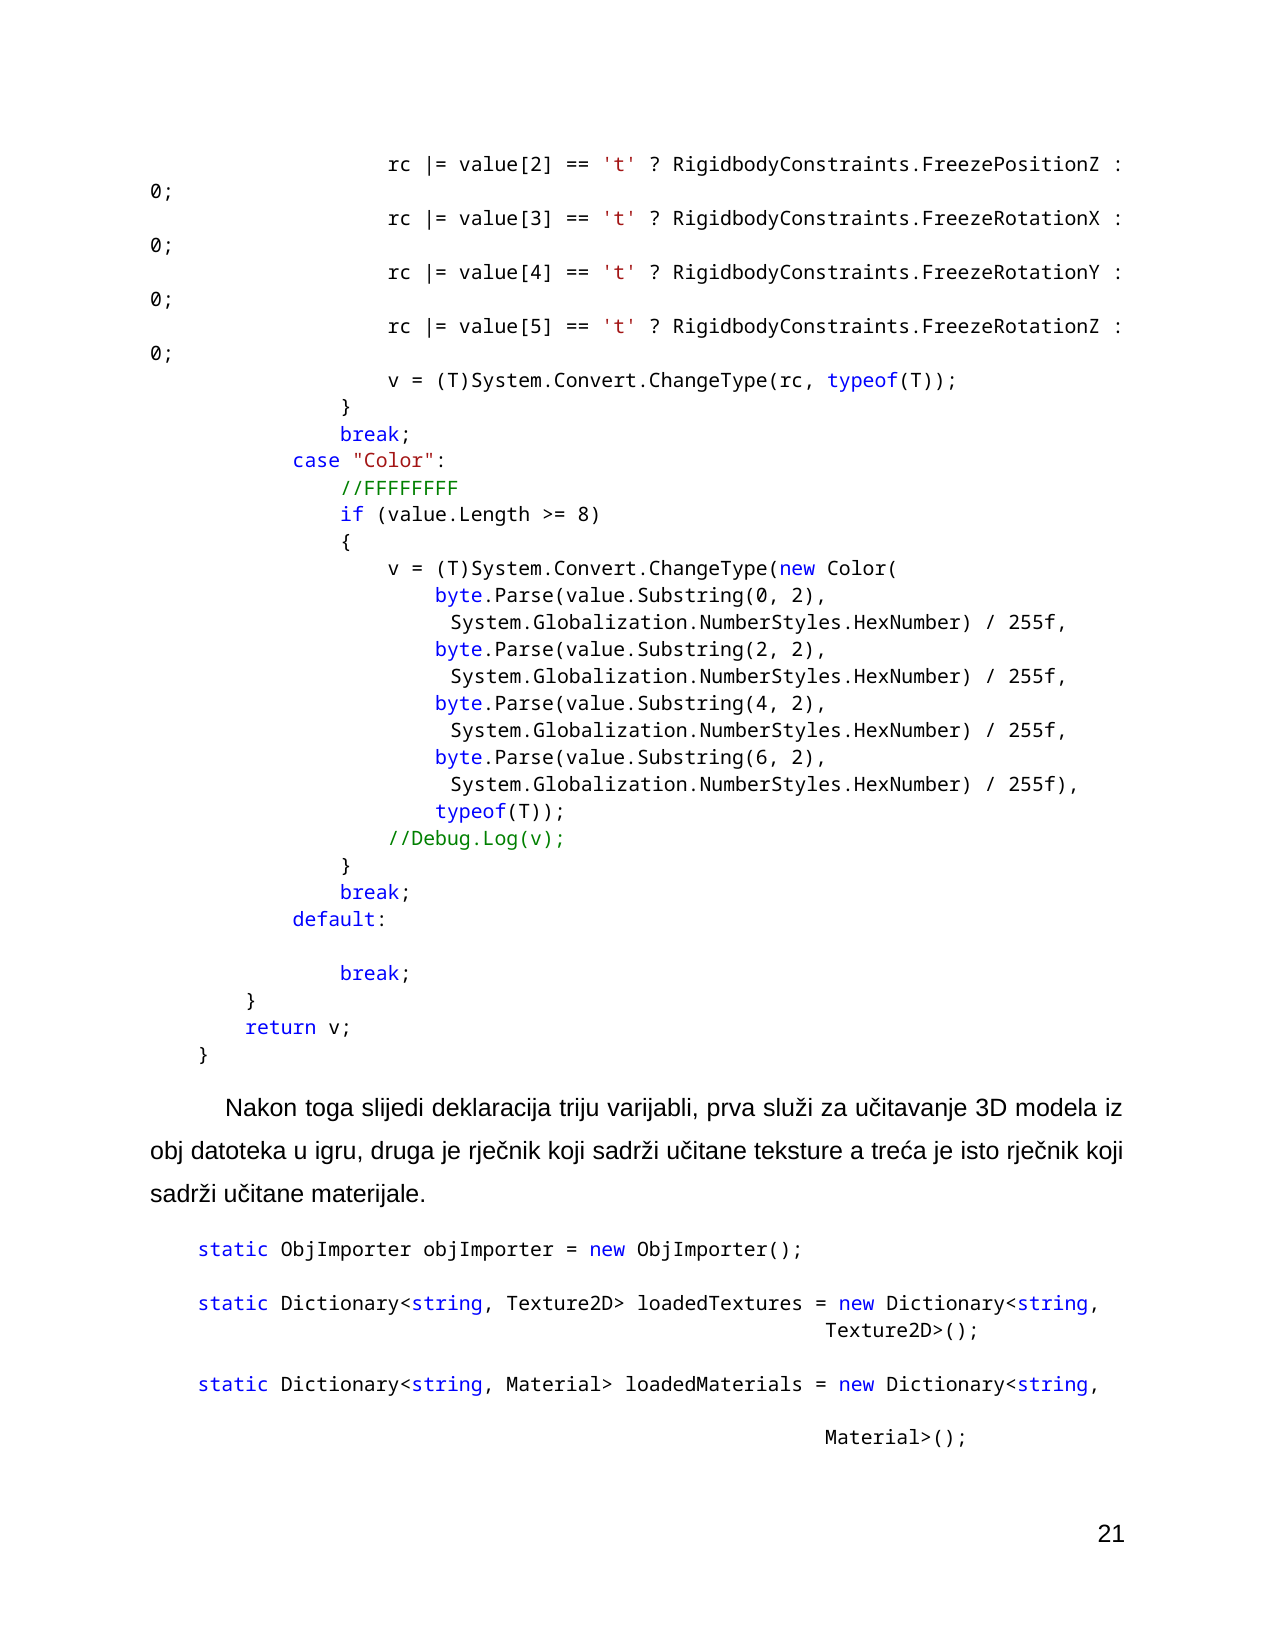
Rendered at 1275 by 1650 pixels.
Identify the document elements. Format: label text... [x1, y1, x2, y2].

text break; [150, 878, 1125, 905]
text System.Globalization.NumberStyles.HexNumber) / 255f, [375, 663, 1125, 689]
text { [150, 528, 1125, 555]
text byte.Parse(value.Substring(4, 2), [150, 689, 1125, 717]
text rc |= value[3] == 't' ? RigidbodyConstraints.FreezeRotationX : 0; [150, 204, 1125, 258]
text Material>(); [750, 1423, 1125, 1450]
text byte.Parse(value.Substring(0, 2), [150, 582, 1125, 609]
text break; [150, 420, 1125, 447]
text } [150, 1040, 1125, 1067]
text System.Globalization.NumberStyles.HexNumber) / 255f, [375, 717, 1125, 743]
text byte.Parse(value.Substring(2, 2), [150, 636, 1125, 663]
text typeof(T)); [150, 797, 1125, 824]
text rc |= value[4] == 't' ? RigidbodyConstraints.FreezeRotationY : 0; [150, 258, 1125, 312]
text default: [150, 905, 1125, 932]
text } [150, 393, 1125, 420]
text rc |= value[2] == 't' ? RigidbodyConstraints.FreezePositionZ : 0; [150, 150, 1125, 204]
text static ObjImporter objImporter = new ObjImporter(); [150, 1235, 1125, 1262]
text byte.Parse(value.Substring(6, 2), [150, 743, 1125, 771]
text Texture2D>(); [750, 1316, 1125, 1343]
text case "Color": [150, 447, 1125, 474]
text rc |= value[5] == 't' ? RigidbodyConstraints.FreezeRotationZ : 0; [150, 312, 1125, 366]
text static Dictionary<string, Texture2D> loadedTextures = new Dictionary<string, [150, 1289, 1125, 1316]
text } [150, 851, 1125, 878]
text v = (T)System.Convert.ChangeType(rc, typeof(T)); [150, 366, 1125, 393]
text //FFFFFFFF [150, 474, 1125, 501]
text System.Globalization.NumberStyles.HexNumber) / 255f, [375, 609, 1125, 636]
text //Debug.Log(v); [150, 824, 1125, 851]
text System.Globalization.NumberStyles.HexNumber) / 255f), [450, 771, 1125, 797]
text v = (T)System.Convert.ChangeType(new Color( [150, 555, 1125, 582]
text } [150, 986, 1125, 1013]
text return v; [150, 1013, 1125, 1040]
text if (value.Length >= 8) [150, 501, 1125, 528]
text break; [150, 959, 1125, 986]
text Nakon toga slijedi deklaracija triju varijabli, prva služi za učitavanje 3D modela iz obj datoteka u igru, druga je rječnik koji sadrži učitane teksture a treća je isto rječnik koji sadrži učitane materijale. [150, 1093, 1125, 1208]
text static Dictionary<string, Material> loadedMaterials = new Dictionary<string, [150, 1370, 1125, 1397]
